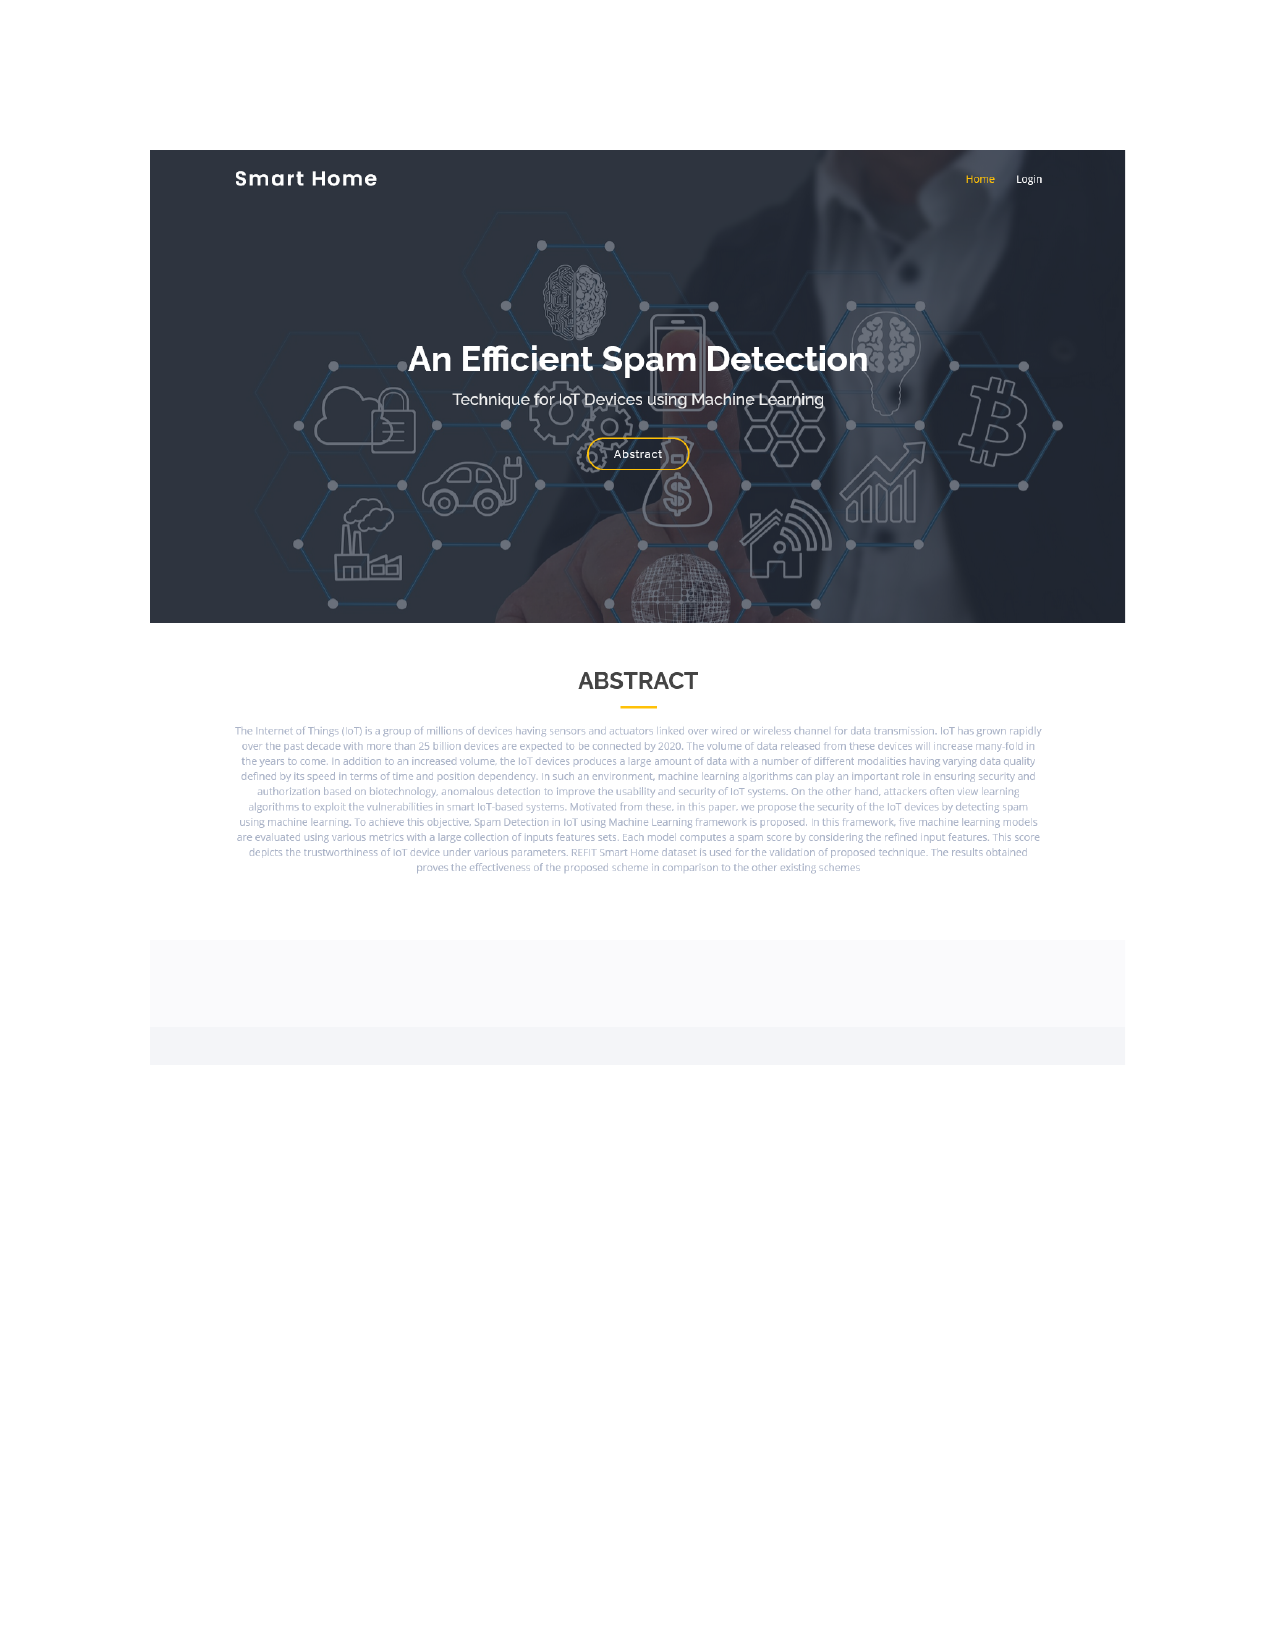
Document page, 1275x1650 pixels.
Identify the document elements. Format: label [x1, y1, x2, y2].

picture [150, 150, 1125, 1065]
